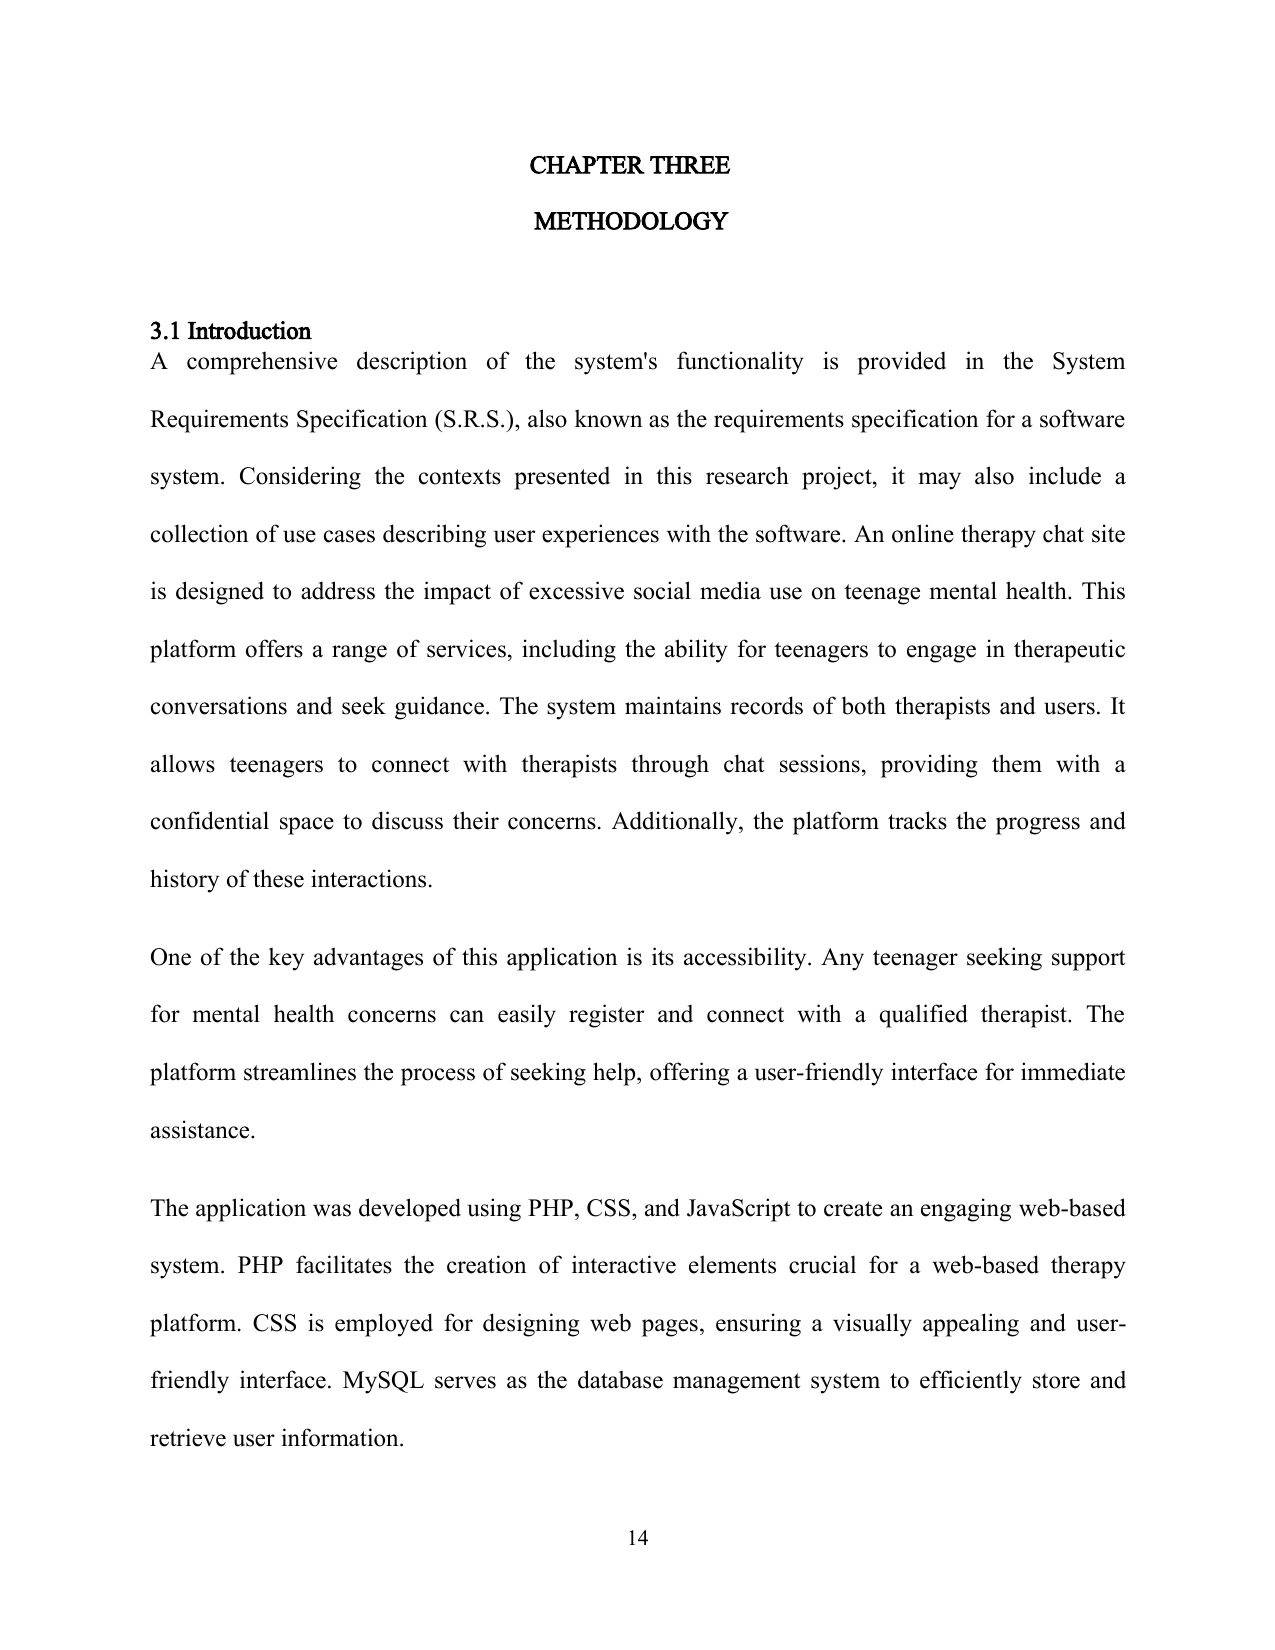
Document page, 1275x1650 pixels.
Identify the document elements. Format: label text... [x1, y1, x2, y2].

list system. Considering the contexts presented in this research project, it may also include a [150, 463, 1150, 490]
list friendly interface. MySQL serves as the database management system to efficiently store and [150, 1367, 1150, 1394]
list platform. CSS is employed for designing web pages, ensuring a visually appealing and user- [150, 1309, 1150, 1337]
list allows teenagers to connect with therapists through chat sessions, providing them with a [150, 750, 1150, 778]
list collection of use cases describing user experiences with the software. An online therapy chat site [150, 520, 1150, 548]
list .1 Introduction [162, 317, 349, 344]
list assistance. [150, 1116, 1150, 1144]
list A comprehensive description of the system's functionality is provided in the System [150, 347, 1150, 375]
list history of these interactions. [150, 865, 1150, 893]
list platform streamlines the process of seeking help, offering a user-friendly interface for immediate [150, 1058, 1150, 1086]
list METHODOLOGY [534, 207, 771, 235]
list confidential space to discuss their concerns. Additionally, the platform tracks the progress and [150, 807, 1150, 835]
list system. PHP facilitates the creation of interactive elements crucial for a web-based therapy [150, 1252, 1150, 1279]
list The application was developed using PHP, CSS, and JavaScript to create an engaging web-based [150, 1194, 1150, 1222]
list for mental health concerns can easily register and connect with a qualified therapist. The [150, 1001, 1150, 1028]
list retrieve user information. [150, 1424, 1150, 1452]
list 4 [638, 1526, 674, 1550]
list conversations and seek guidance. The system maintains records of both therapists and users. It [150, 692, 1150, 720]
list platform offers a range of services, including the ability for teenagers to engage in therapeutic [150, 635, 1150, 663]
list is designed to address the impact of excessive social media use on teenage mental health. This [150, 578, 1150, 605]
list CHAPTER THREE [529, 151, 771, 179]
list Requirements Specification (S.R.S.), also known as the requirements specification for a software [150, 405, 1150, 433]
list One of the key advantages of this application is its accessibility. Any teenager seeking support [150, 943, 1150, 971]
